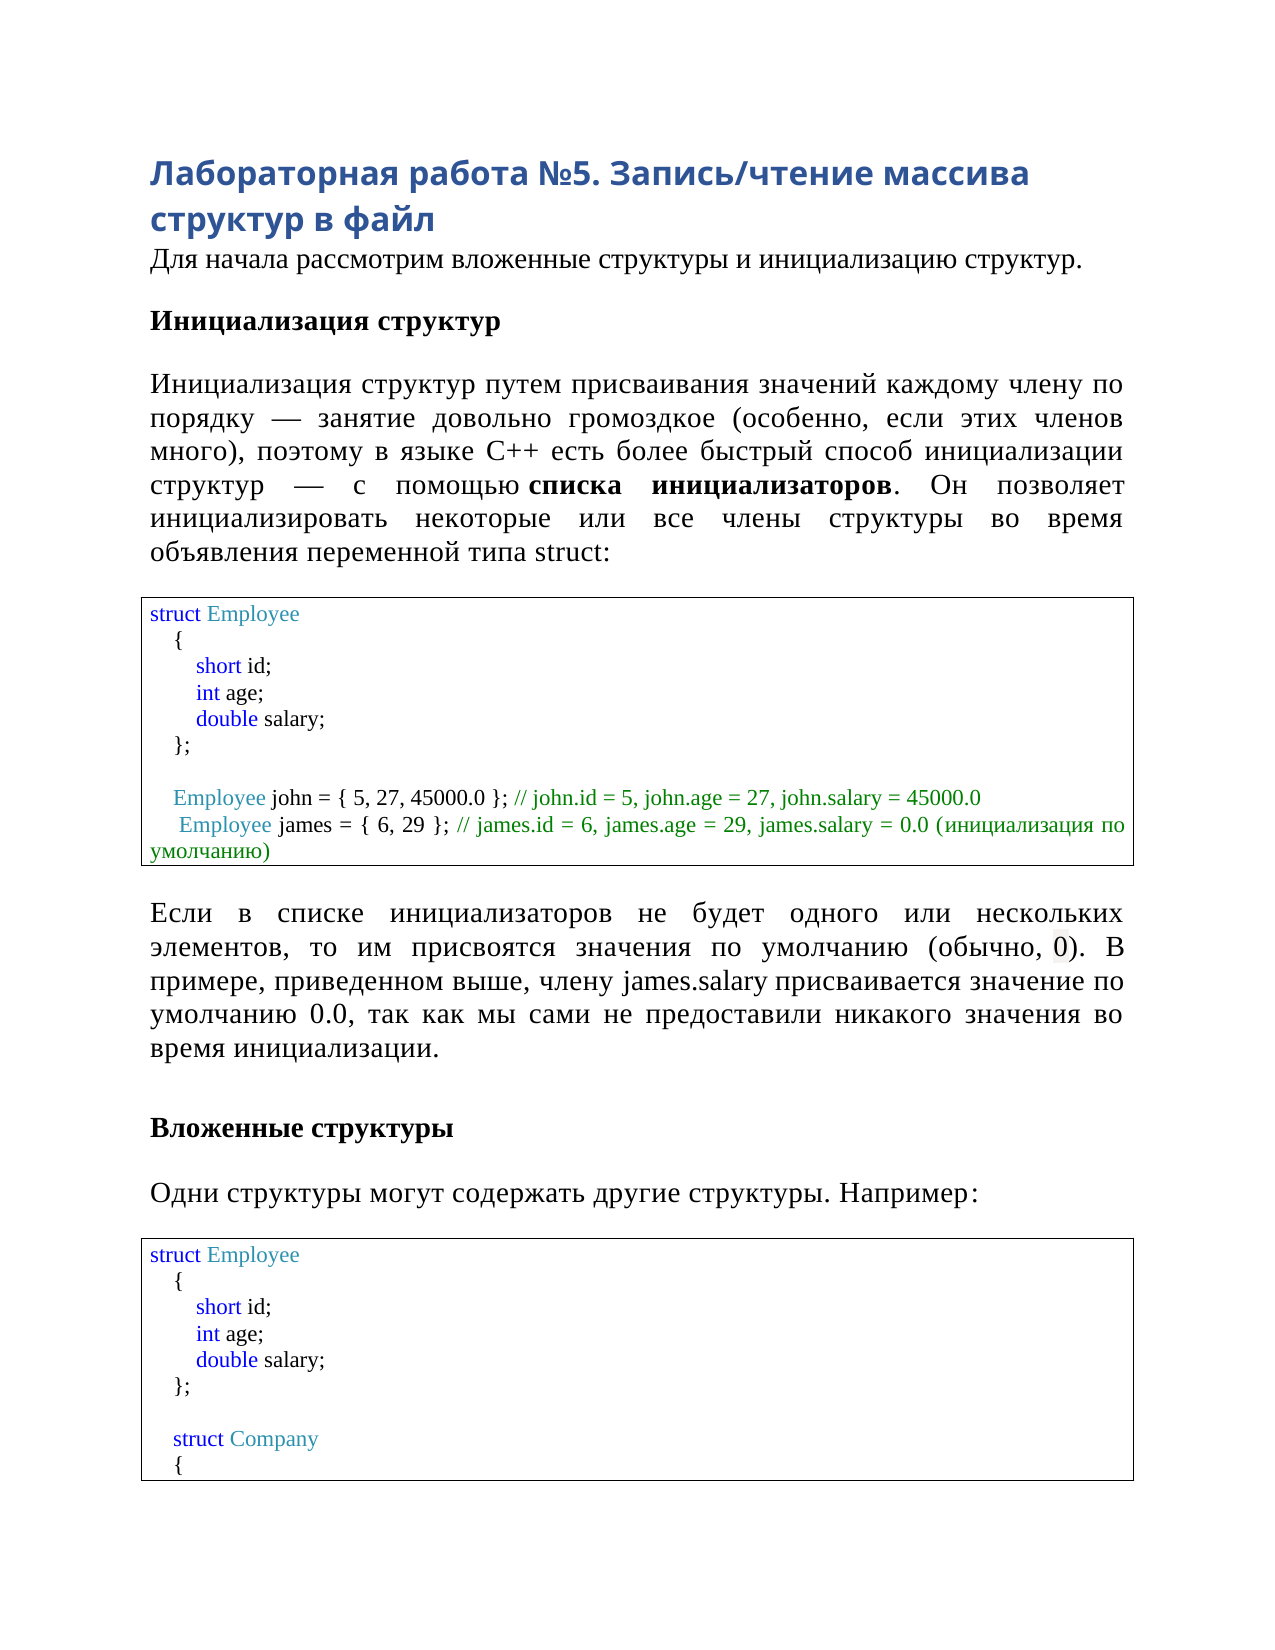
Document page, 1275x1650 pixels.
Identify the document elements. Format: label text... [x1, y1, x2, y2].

text int age; [150, 679, 1125, 705]
text struct Company [150, 1425, 1125, 1448]
text { [150, 626, 1125, 652]
text struct Employee [142, 598, 1133, 626]
text Одни структуры могут содержать другие структуры. Например: [150, 1175, 1125, 1208]
text Для начала рассмотрим вложенные структуры и инициализацию структур. [150, 241, 1125, 274]
text Вложенные структуры [150, 1094, 1125, 1143]
subtitle Лабораторная работа №5. Запись/чтение массива структур в файл [150, 150, 1125, 241]
text Employee john = { 5, 27, 45000.0 }; // john.id = 5, john.age = 27, john.salary = 45000.0 [150, 784, 1125, 807]
text int age; [150, 1320, 1125, 1346]
text { [142, 1448, 1133, 1480]
text { [150, 1267, 1125, 1293]
text Инициализация структур [150, 303, 1125, 337]
text double salary; [150, 705, 1125, 732]
text struct Employee [142, 1239, 1133, 1267]
text Employee james = { 6, 29 }; // james.id = 6, james.age = 29, james.salary = 0.0 (инициализация по умолчанию) [142, 807, 1133, 865]
text short id; [150, 652, 1125, 679]
text }; [150, 732, 1125, 758]
text }; [150, 1372, 1125, 1399]
text Инициализация структур путем присваивания значений каждому члену по порядку — занятие довольно громоздкое (особенно, если этих членов много), поэтому в языке C++ есть более быстрый способ инициализации структур — с помощью списка инициализаторов. Он позволяет инициализировать некоторые или все члены структуры во время объявления переменной типа struct: [150, 366, 1125, 567]
text Если в списке инициализаторов не будет одного или нескольких элементов, то им присвоятся значения по умолчанию (обычно, 0). В примере, приведенном выше, члену james.salary присваивается значение по умолчанию 0.0, так как мы сами не предоставили никакого значения во время инициализации. [150, 896, 1125, 1063]
text short id; [150, 1293, 1125, 1320]
text double salary; [150, 1346, 1125, 1372]
